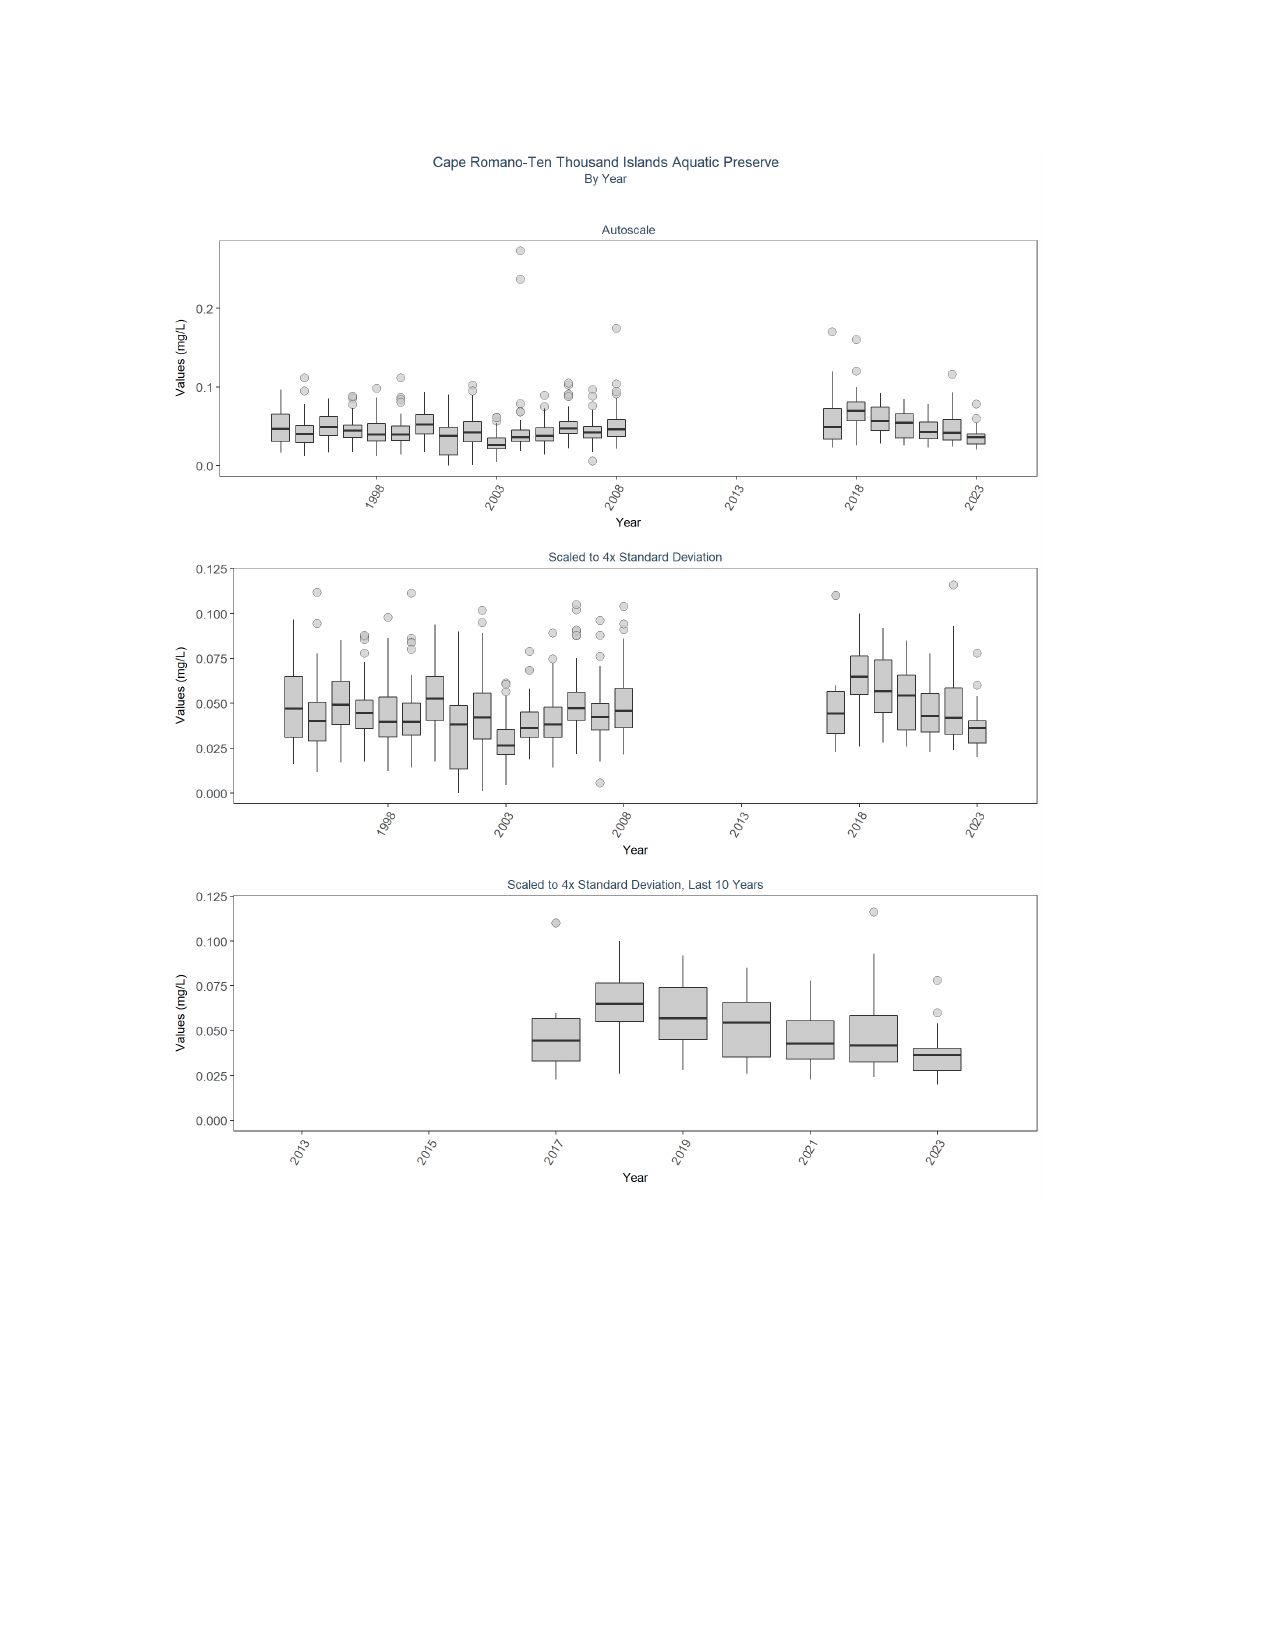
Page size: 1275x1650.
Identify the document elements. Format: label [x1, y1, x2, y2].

picture [168, 150, 1044, 1200]
